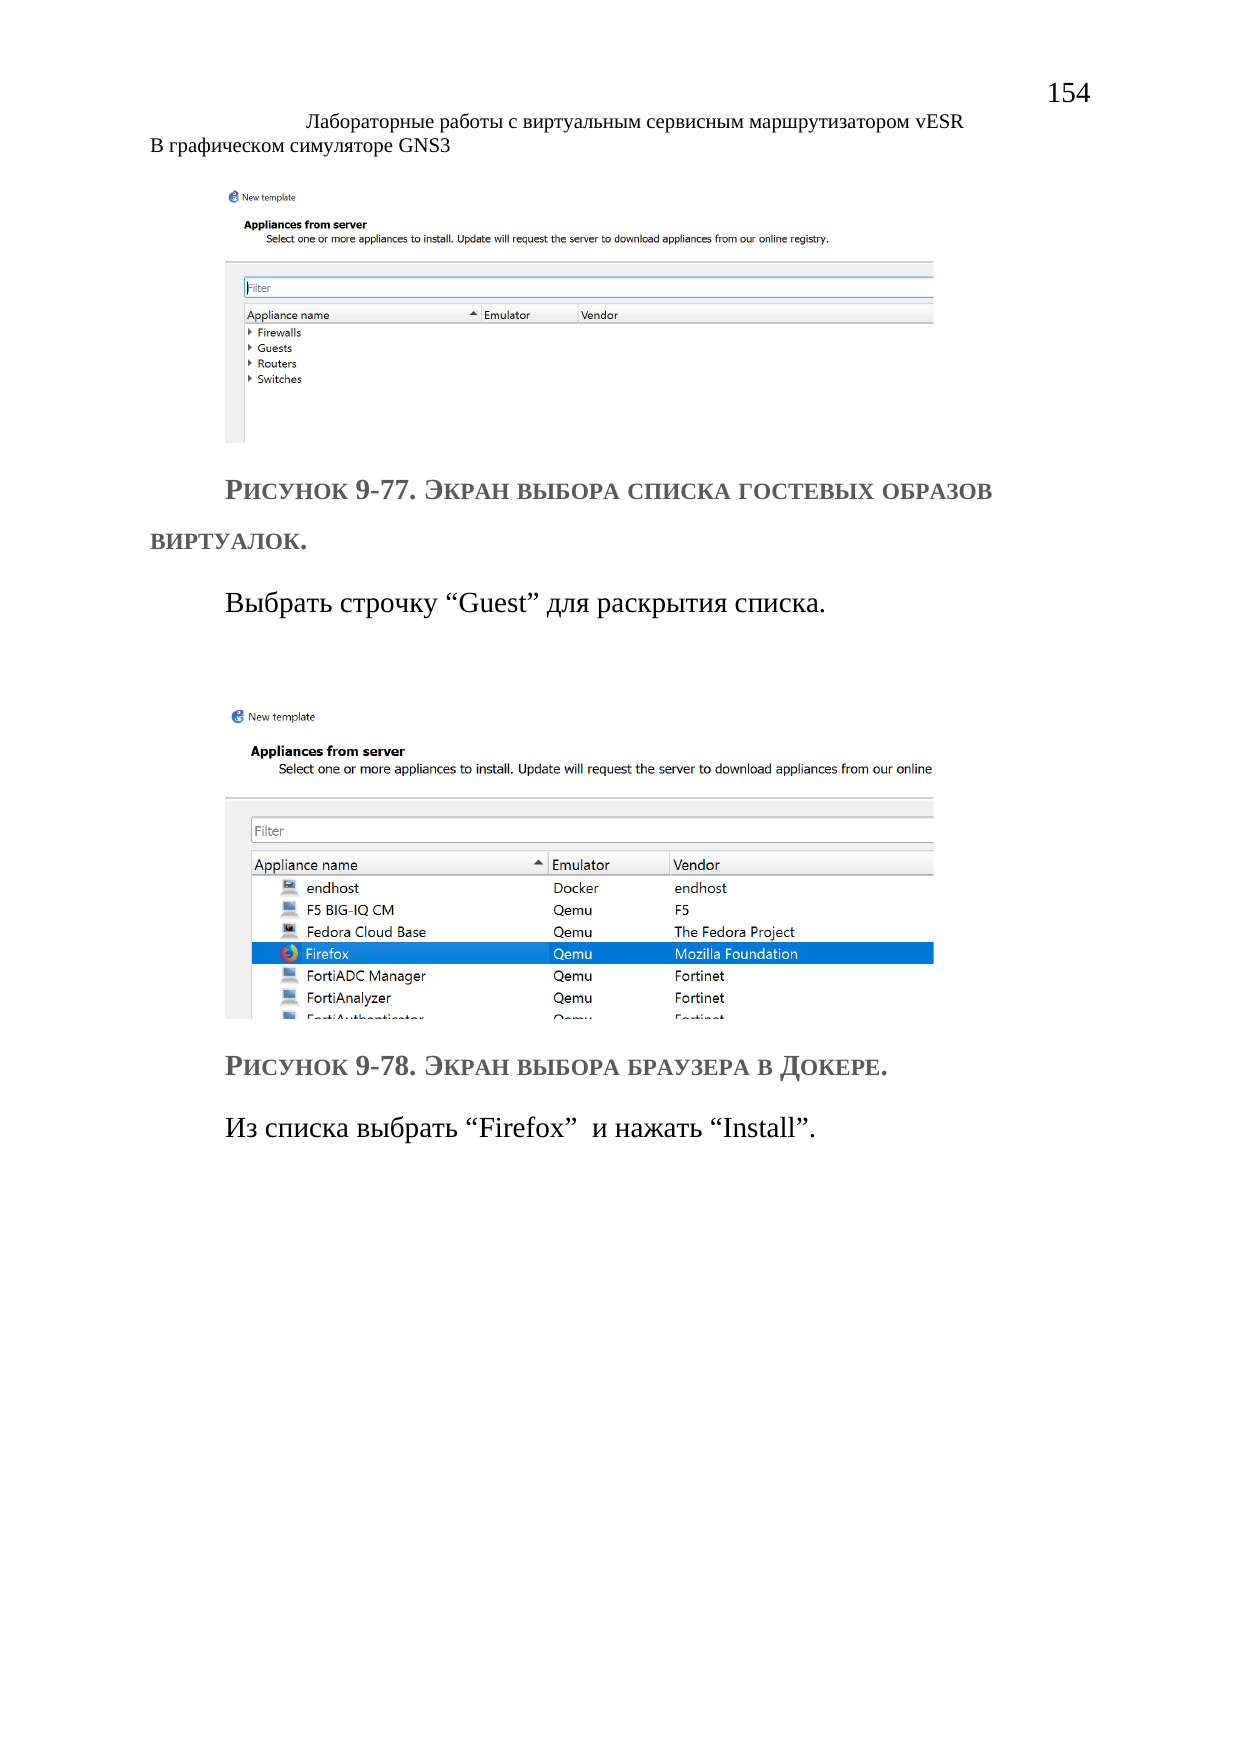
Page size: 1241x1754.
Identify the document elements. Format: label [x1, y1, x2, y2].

picture [225, 710, 934, 1019]
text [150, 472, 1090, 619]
picture [225, 190, 934, 443]
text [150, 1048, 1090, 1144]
